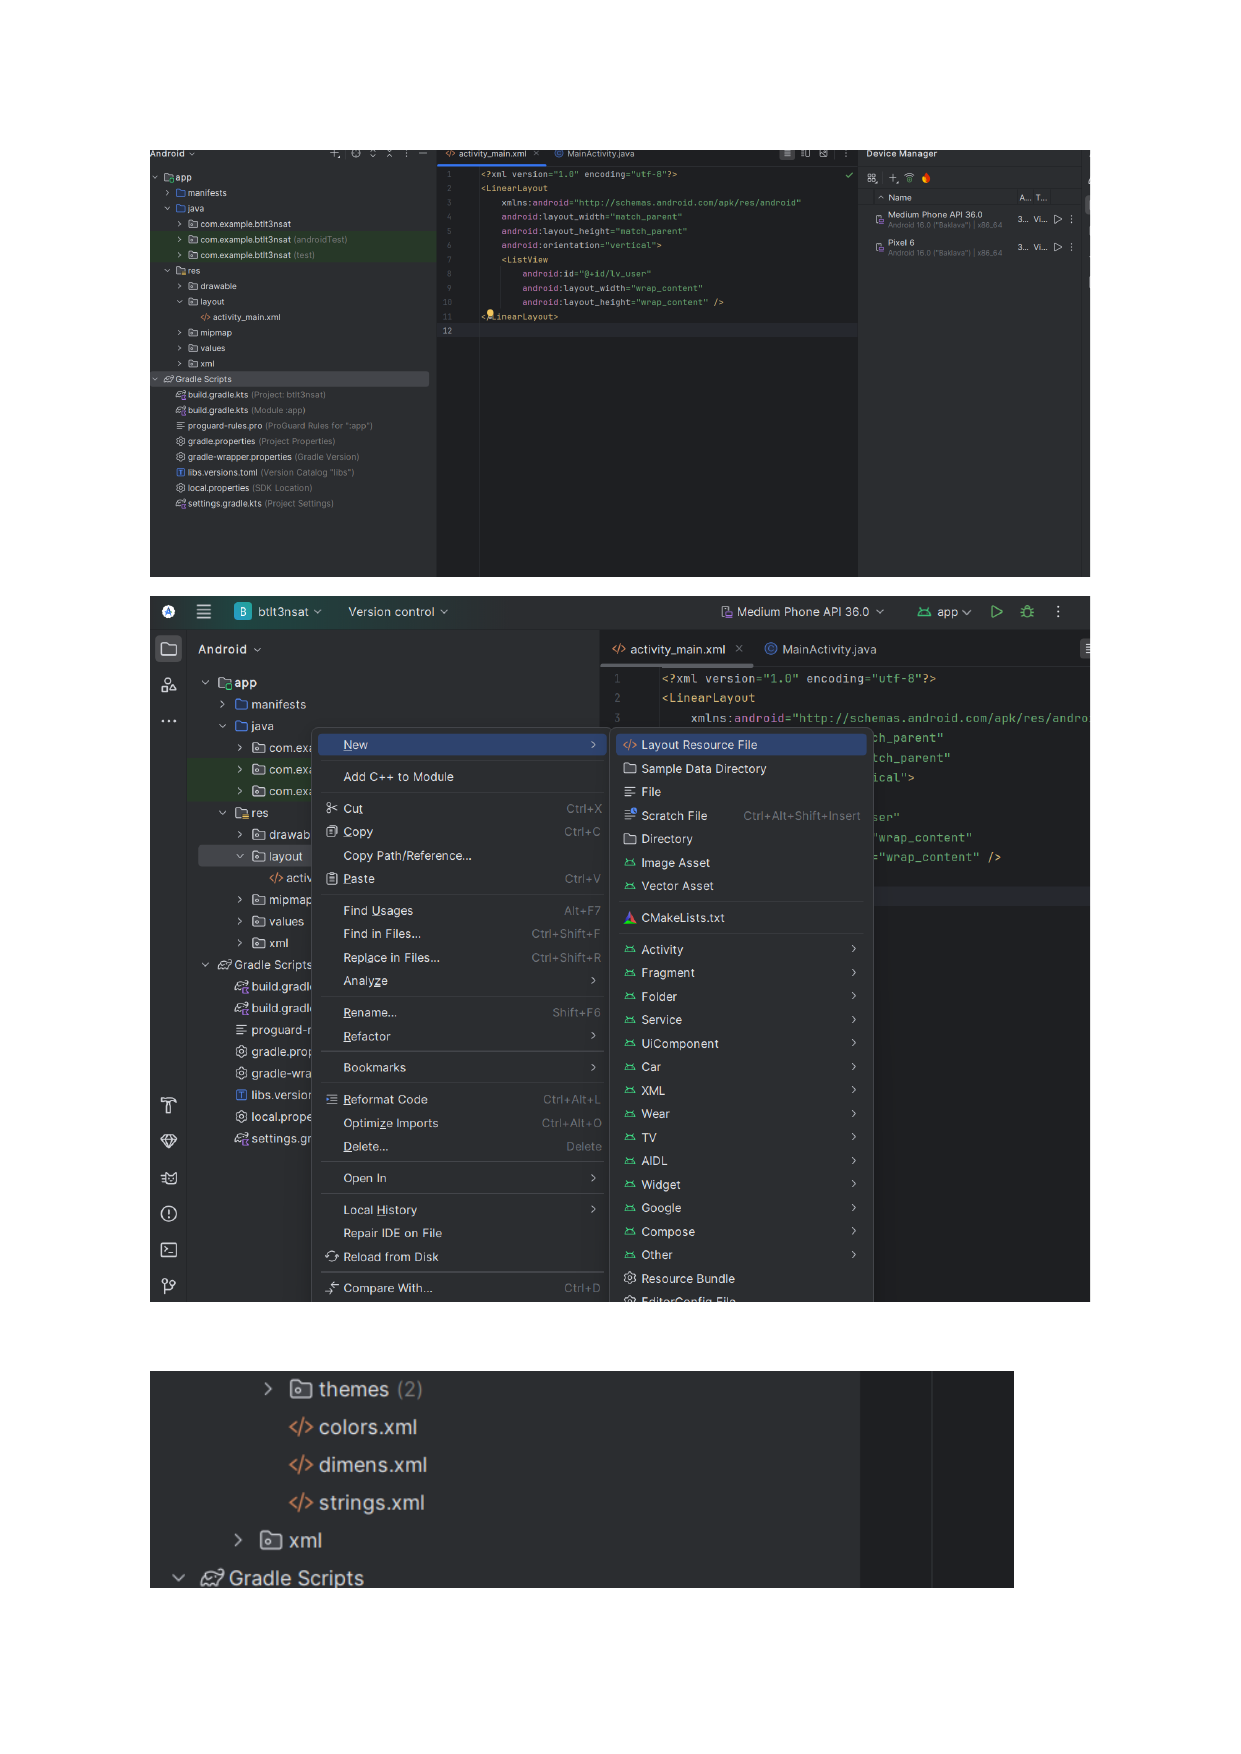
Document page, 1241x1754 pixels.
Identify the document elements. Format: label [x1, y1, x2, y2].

picture [150, 596, 1091, 1302]
picture [150, 150, 1091, 577]
picture [150, 1371, 1014, 1588]
